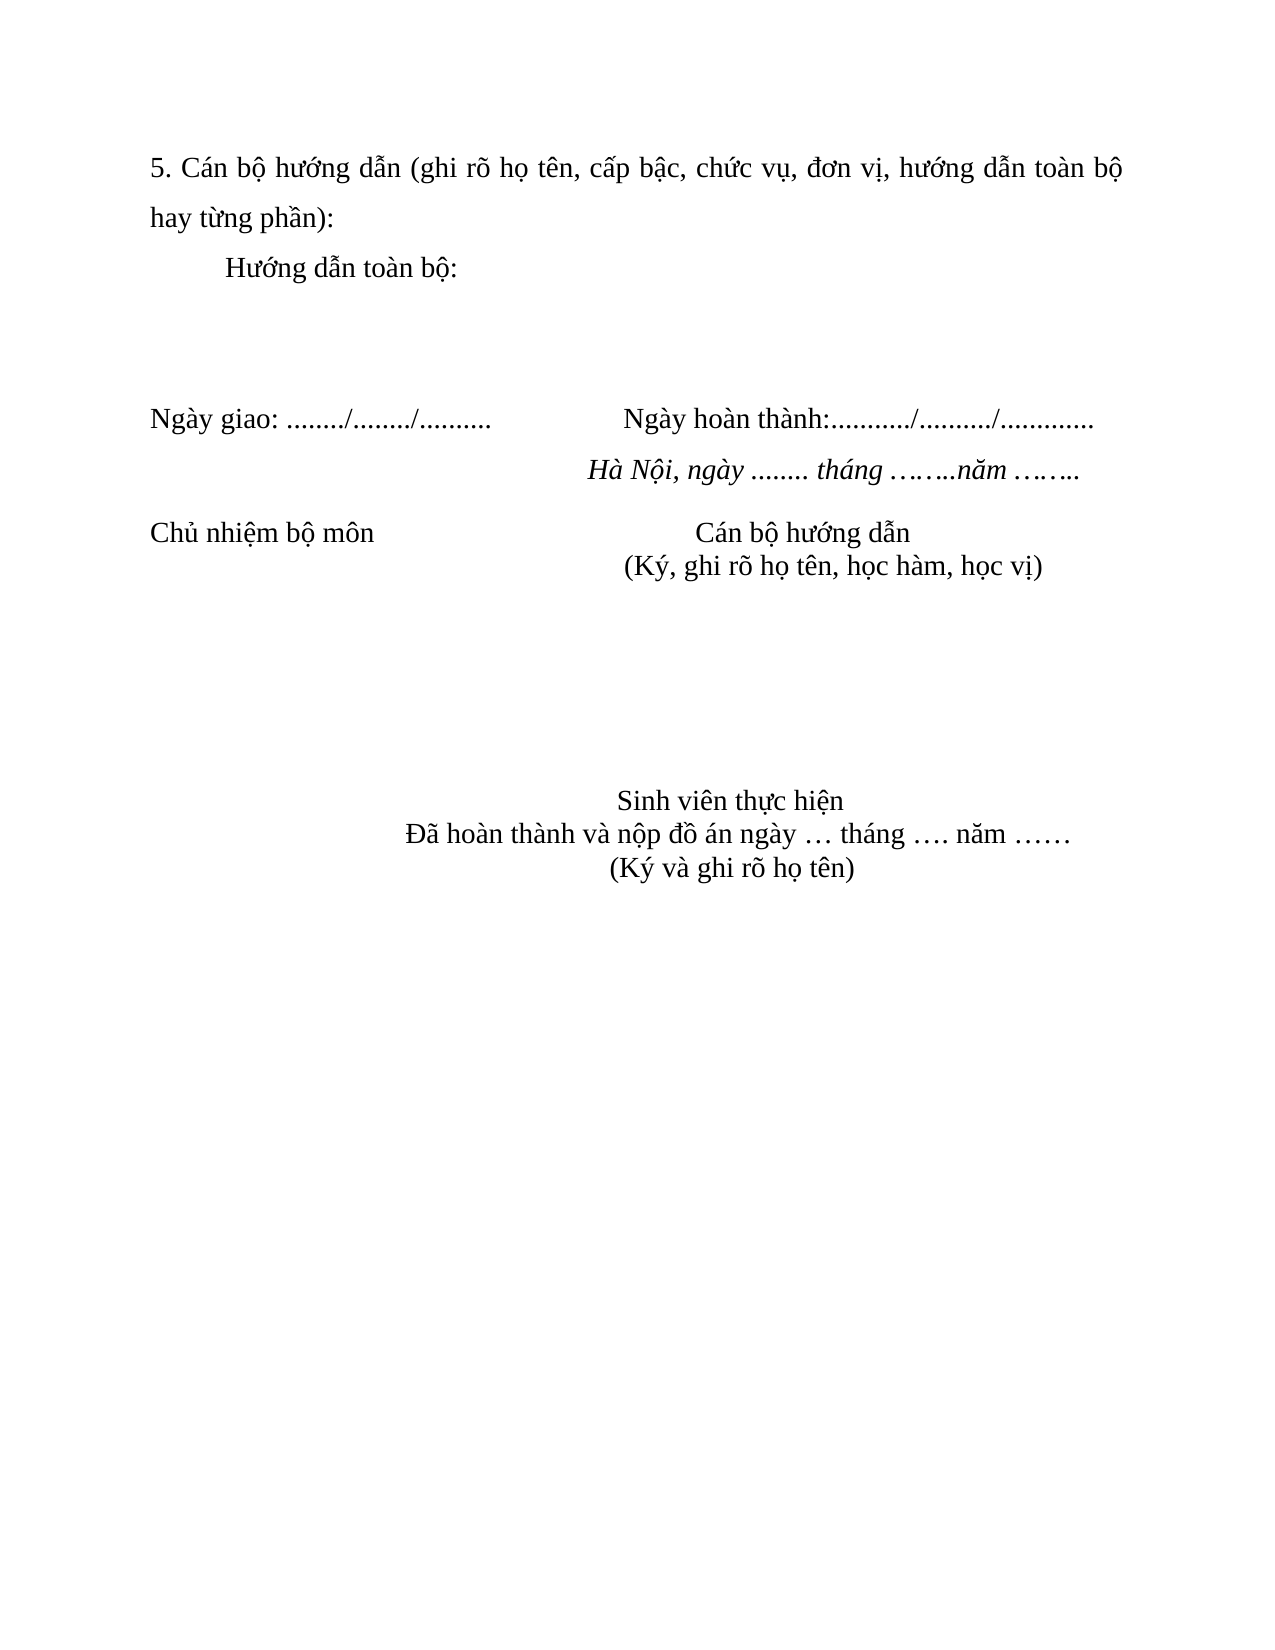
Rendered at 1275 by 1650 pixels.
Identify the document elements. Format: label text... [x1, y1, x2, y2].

text Hà Nội, ngày ........ tháng ……..năm …….. [150, 452, 1125, 485]
text (Ký và ghi rõ họ tên) [150, 850, 1125, 884]
text Chủ nhiệm bộ môn Cán bộ hướng dẫn [150, 515, 1125, 548]
text (Ký, ghi rõ họ tên, học hàm, học vị) [150, 548, 1125, 582]
text Ngày giao: ......../......../.......... Ngày hoàn thành:.........../........../............. [150, 402, 1125, 435]
text Đã hoàn thành và nộp đồ án ngày … tháng …. năm …… [150, 817, 1125, 850]
text Sinh viên thực hiện [150, 783, 1125, 817]
text Hướng dẫn toàn bộ: [150, 251, 1125, 284]
text 5. Cán bộ hướng dẫn (ghi rõ họ tên, cấp bậc, chức vụ, đơn vị, hướng dẫn toàn bộ hay từng phần): [150, 150, 1125, 234]
